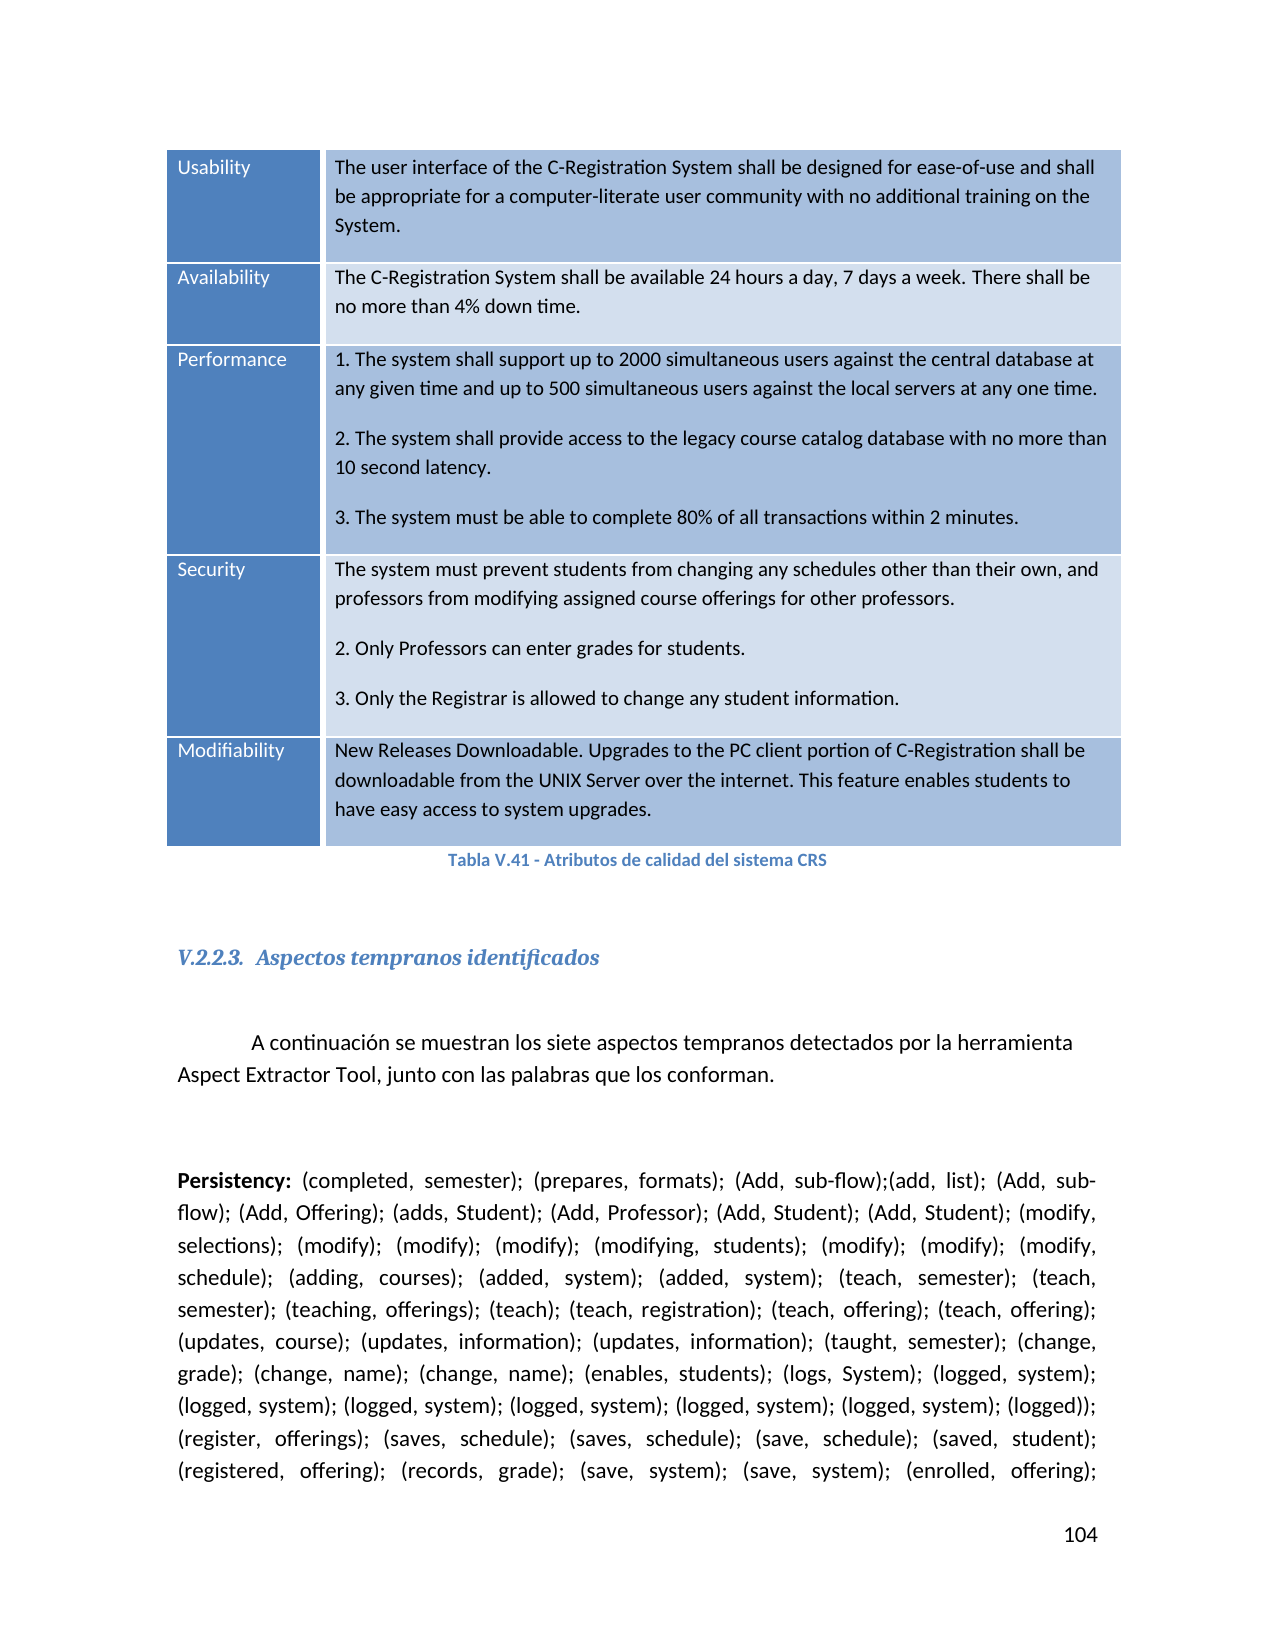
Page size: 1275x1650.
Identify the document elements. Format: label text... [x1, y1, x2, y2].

table_cell Availability [167, 264, 320, 344]
table_cell The user interface of the C-Registration System shall be designed for ease-of-use and shall be appropriate for a computer-literate user community with no additional training on the System. [326, 150, 1121, 262]
text A continuación se muestran los siete aspectos tempranos detectados por la herramienta Aspect Extractor Tool, junto con las palabras que los conforman. [177, 1028, 1098, 1088]
table_cell Performance [167, 346, 320, 554]
table_cell Security [167, 556, 320, 736]
table_cell 1. The system shall support up to 2000 simultaneous users against the central database at any given time and up to 500 simultaneous users against the local servers at any one time. 2. The system shall provide access to the legacy course catalog database with no more than 10 second latency. 3. The system must be able to complete 80% of all transactions within 2 minutes. [326, 346, 1121, 554]
table_cell Modifiability [167, 738, 320, 846]
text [177, 1166, 1098, 1484]
subtitle Aspectos tempranos identificados [177, 945, 1098, 971]
table_cell Usability [167, 150, 320, 262]
table_cell New Releases Downloadable. Upgrades to the PC client portion of C-Registration shall be downloadable from the UNIX Server over the internet. This feature enables students to have easy access to system upgrades. [326, 738, 1121, 846]
table_cell The C-Registration System shall be available 24 hours a day, 7 days a week. There shall be no more than 4% down time. [326, 264, 1121, 344]
table_cell The system must prevent students from changing any schedules other than their own, and professors from modifying assigned course offerings for other professors. 2. Only Professors can enter grades for students. 3. Only the Registrar is allowed to change any student information. [326, 556, 1121, 736]
